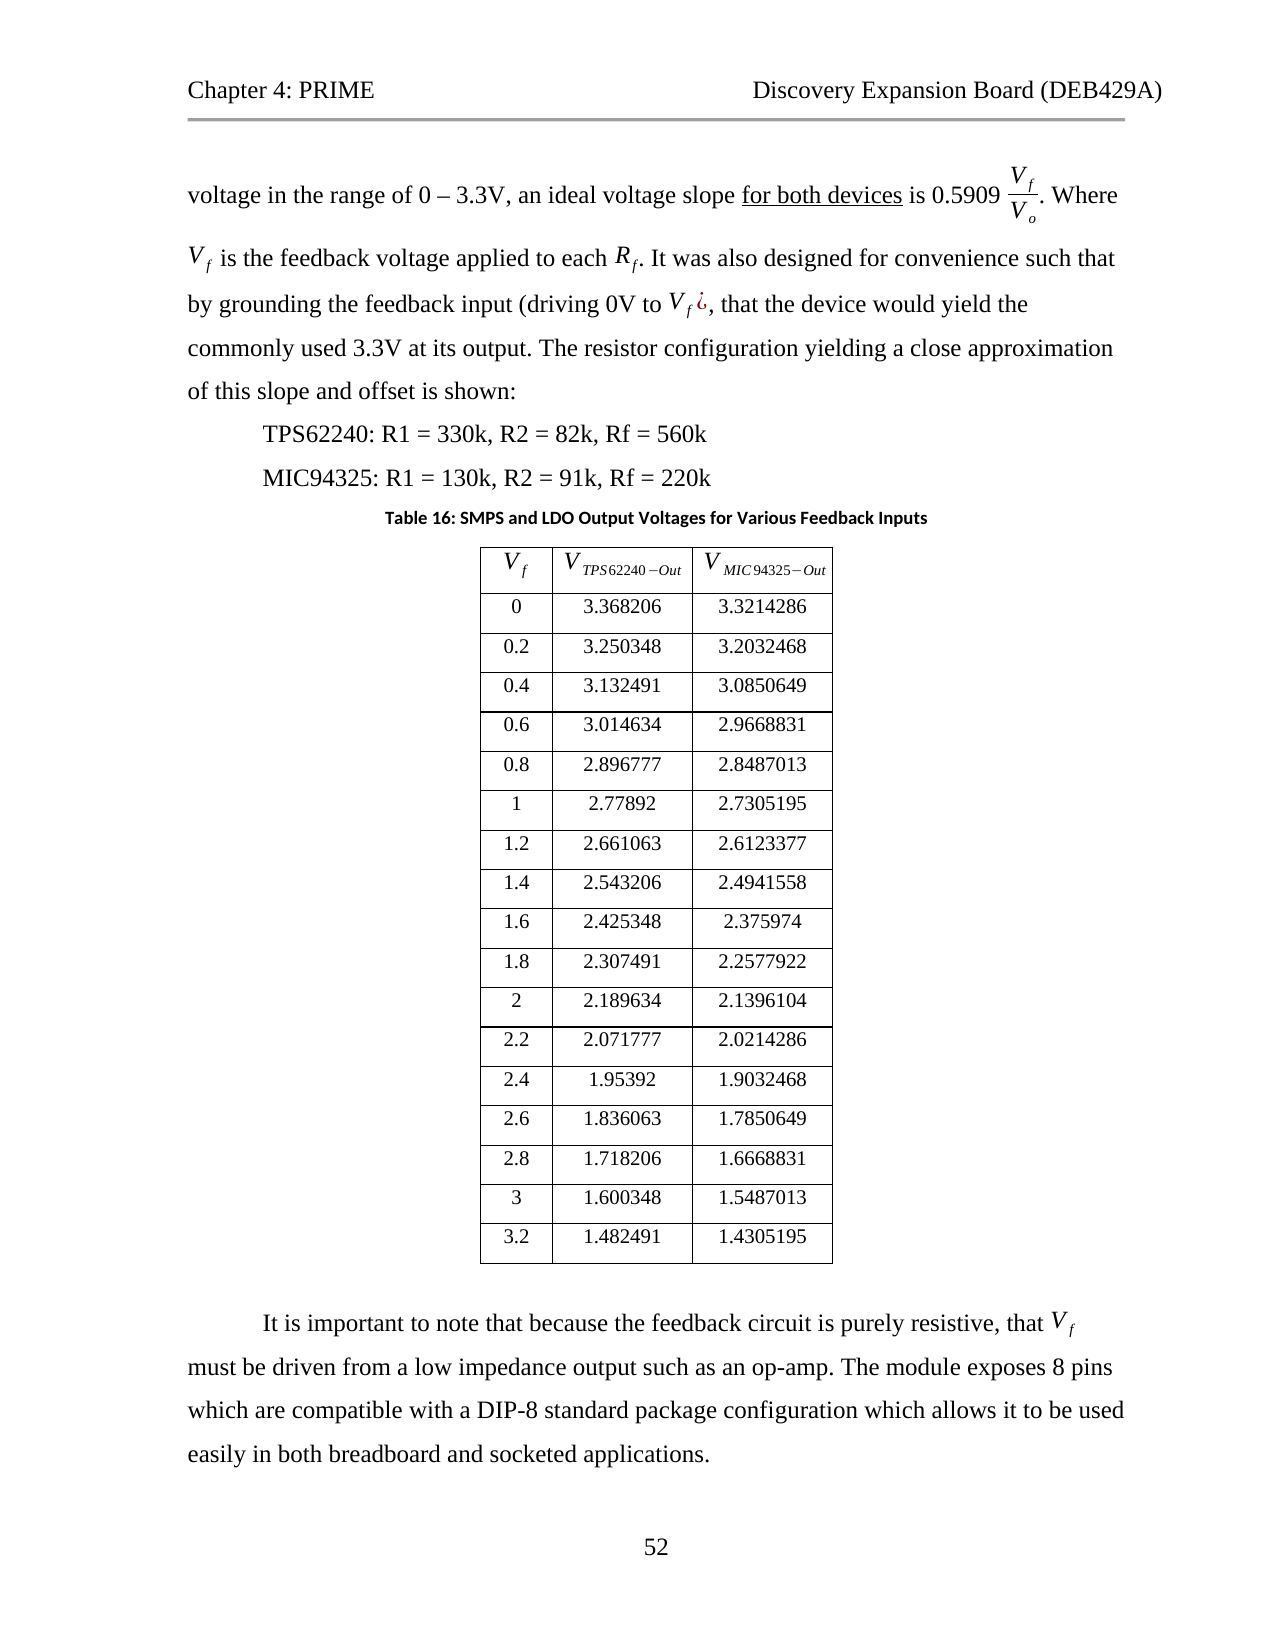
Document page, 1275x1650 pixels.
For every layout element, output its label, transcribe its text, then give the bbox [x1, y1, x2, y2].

table_cell 1.4 [481, 870, 552, 908]
text TPS62240: R1 = 330k, R2 = 82k, Rf = 560k [187, 419, 1125, 448]
table_cell 1.718206 [553, 1146, 692, 1184]
table_cell 0.6 [481, 713, 552, 751]
table_cell 0.4 [481, 673, 552, 711]
table_cell 2.1396104 [693, 988, 832, 1026]
table_cell 1.6668831 [693, 1146, 832, 1184]
table_cell 1.9032468 [693, 1067, 832, 1105]
table_cell 2.9668831 [693, 713, 832, 751]
table_header [481, 548, 552, 593]
text It is important to note that because the feedback circuit is purely resistive, that must be driven from a low impedance output such as an op-amp. The module exposes 8 pins which are compatible with a DIP-8 standard package configuration which allows it to be used easily in both breadboard and socketed applications. [187, 1307, 1125, 1467]
table_cell 2.189634 [553, 988, 692, 1026]
table_cell 2.661063 [553, 831, 692, 869]
table_cell 1.8 [481, 949, 552, 987]
table_cell 1.836063 [553, 1106, 692, 1144]
text MIC94325: R1 = 130k, R2 = 91k, Rf = 220k [187, 463, 1125, 491]
table_cell 2.0214286 [693, 1028, 832, 1066]
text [187, 161, 1125, 405]
table_cell 3.014634 [553, 713, 692, 751]
table_cell 3.2 [481, 1224, 552, 1263]
table_cell 1.6 [481, 909, 552, 948]
table_cell 3.0850649 [693, 673, 832, 711]
table_cell 2.543206 [553, 870, 692, 908]
table_cell 2.6 [481, 1106, 552, 1144]
table_cell 2.8487013 [693, 752, 832, 790]
table_cell 0.8 [481, 752, 552, 790]
table_cell 2 [481, 988, 552, 1026]
table_cell 2.2577922 [693, 949, 832, 987]
table_cell 2.7305195 [693, 791, 832, 829]
table_cell 2.375974 [693, 909, 832, 948]
table_cell 2.4 [481, 1067, 552, 1105]
table_cell 3.2032468 [693, 634, 832, 672]
table_cell 1.4305195 [693, 1224, 832, 1263]
table_cell 3.3214286 [693, 594, 832, 633]
table_cell 1.7850649 [693, 1106, 832, 1144]
table_cell 2.8 [481, 1146, 552, 1184]
table_cell 1.5487013 [693, 1185, 832, 1223]
table_cell 2.071777 [553, 1028, 692, 1066]
table_cell 3 [481, 1185, 552, 1223]
table_cell 1.482491 [553, 1224, 692, 1263]
table_cell 0 [481, 594, 552, 633]
table_cell 2.77892 [553, 791, 692, 829]
table_cell 2.4941558 [693, 870, 832, 908]
table_cell 2.425348 [553, 909, 692, 948]
table_cell 3.250348 [553, 634, 692, 672]
table_header [693, 548, 832, 593]
table_cell 2.2 [481, 1028, 552, 1066]
table_cell 2.307491 [553, 949, 692, 987]
table_cell 3.368206 [553, 594, 692, 633]
text Table 16: SMPS and LDO Output Voltages for Various Feedback Inputs [187, 506, 1125, 529]
table_cell 0.2 [481, 634, 552, 672]
table_cell 2.6123377 [693, 831, 832, 869]
table_cell 1.2 [481, 831, 552, 869]
table_cell 1.600348 [553, 1185, 692, 1223]
table_cell 1 [481, 791, 552, 829]
table_header [553, 548, 692, 593]
table_cell 1.95392 [553, 1067, 692, 1105]
table_cell 3.132491 [553, 673, 692, 711]
table_cell 2.896777 [553, 752, 692, 790]
